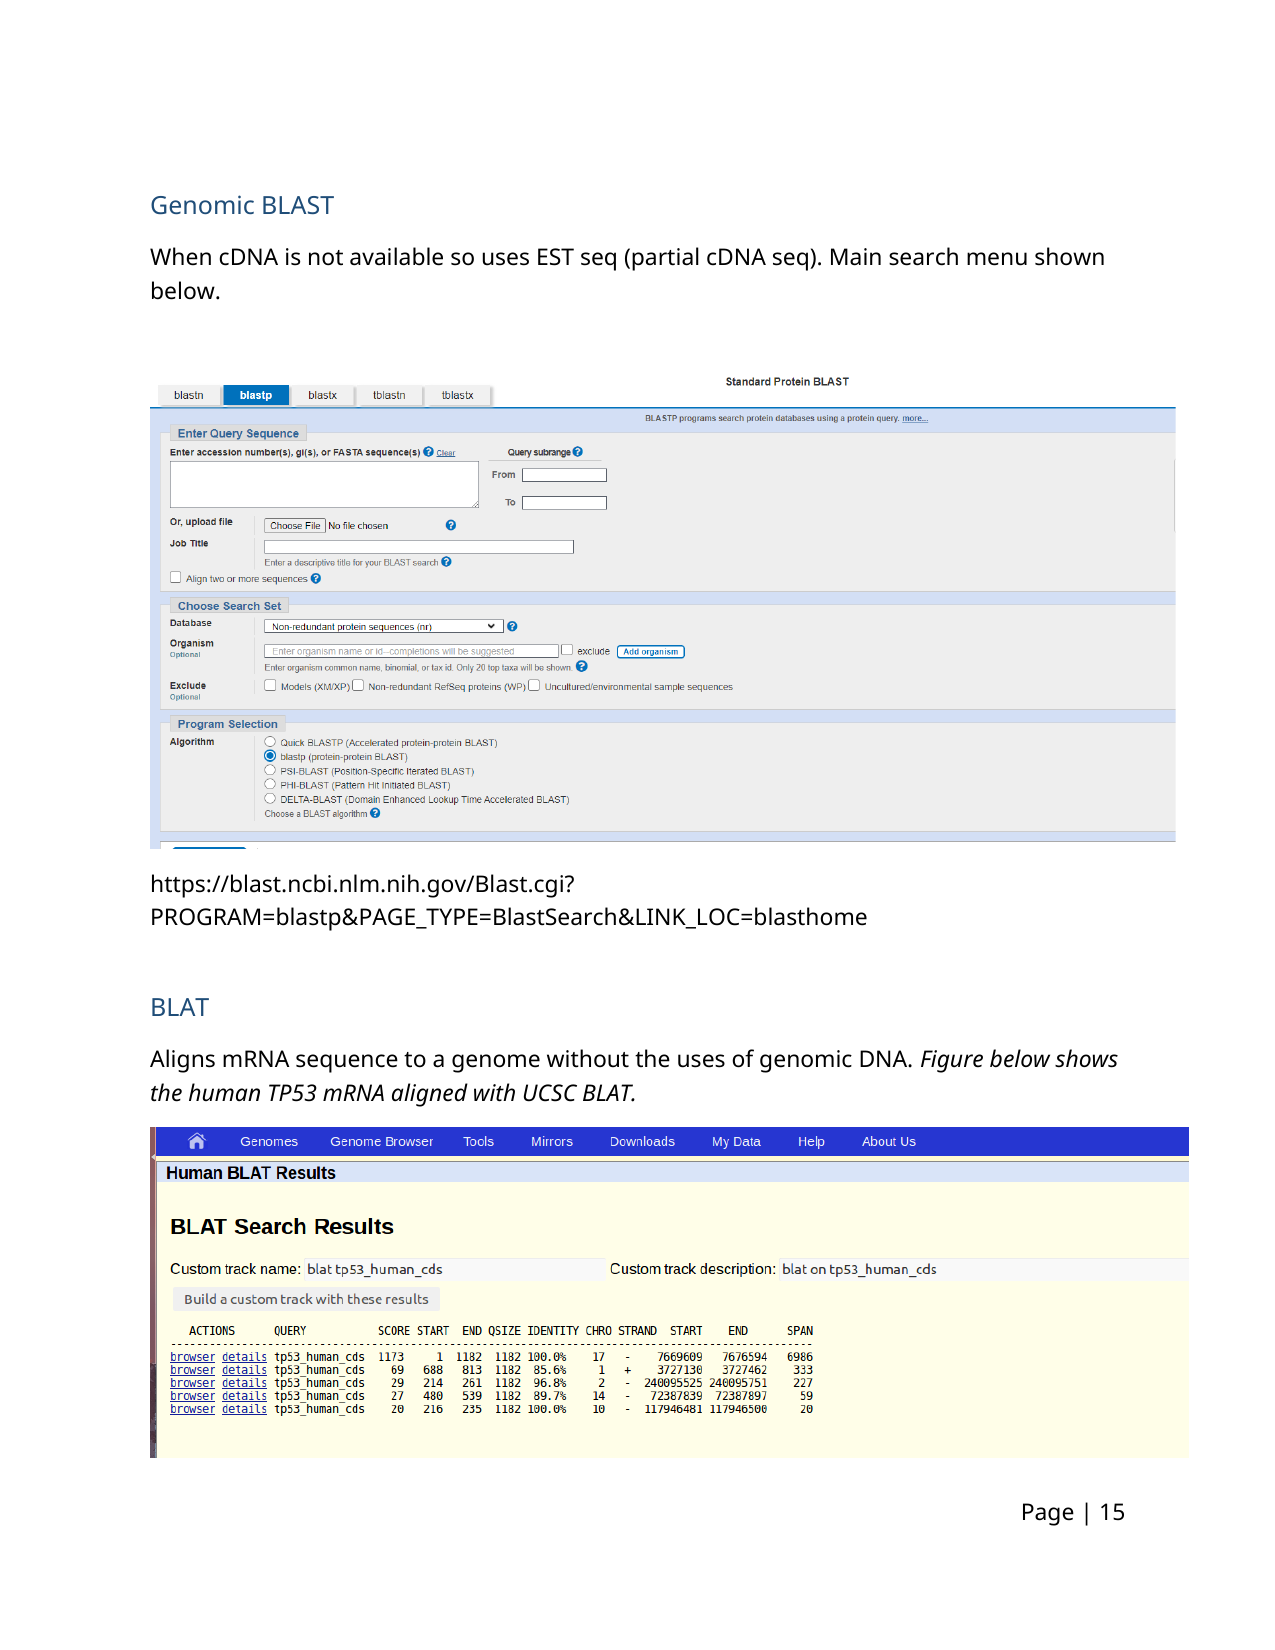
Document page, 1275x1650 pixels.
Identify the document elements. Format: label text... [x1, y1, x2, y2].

text Aligns mRNA sequence to a genome without the uses of genomic DNA. Figure below shows the human TP53 mRNA aligned with UCSC BLAT. [150, 1043, 1125, 1108]
picture [150, 1127, 1189, 1458]
text https://blast.ncbi.nlm.nih.gov/Blast.cgi?PROGRAM=blastp&PAGE_TYPE=BlastSearch&LINK_LOC=blasthome [150, 868, 1125, 933]
subtitle BLAT [150, 990, 1125, 1024]
picture [150, 376, 1176, 849]
text When cDNA is not available so uses EST seq (partial cDNA seq). Main search menu shown below. [150, 241, 1125, 306]
subtitle Genomic BLAST [150, 188, 1125, 222]
